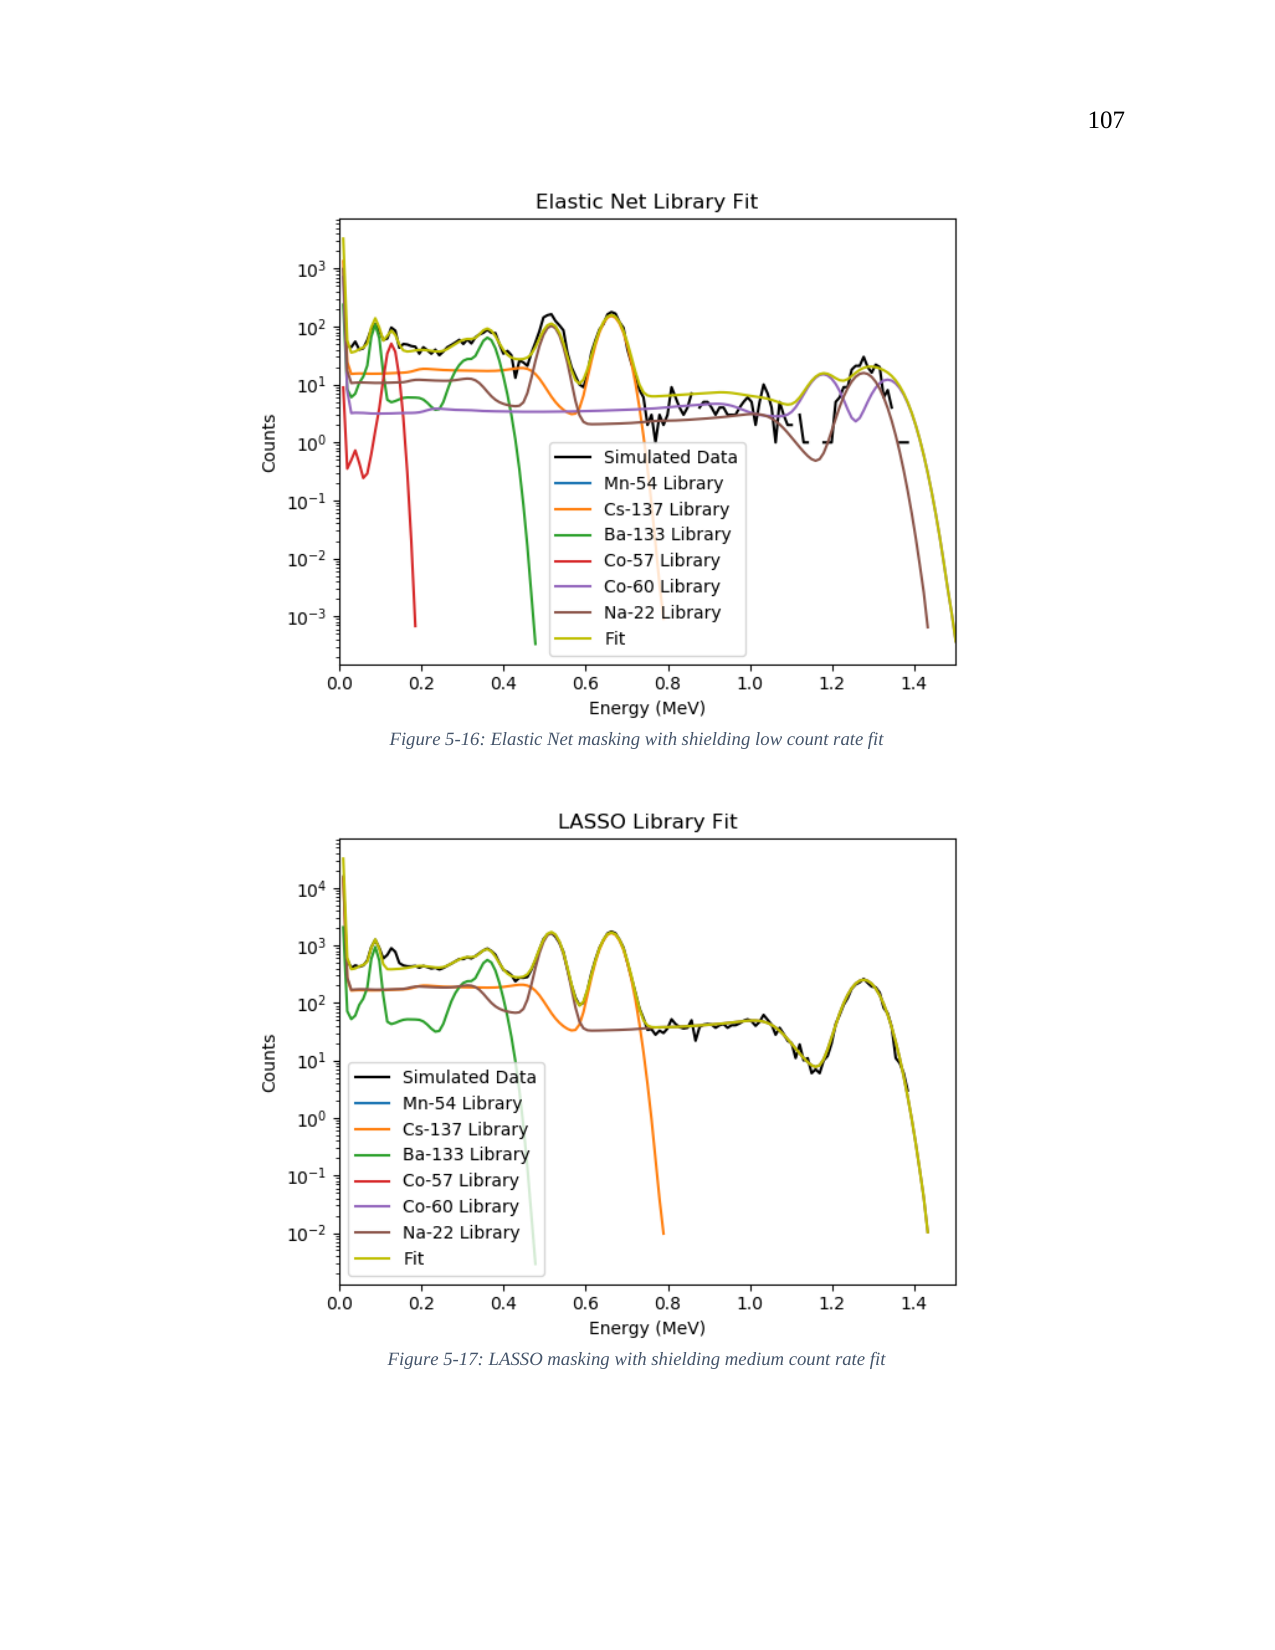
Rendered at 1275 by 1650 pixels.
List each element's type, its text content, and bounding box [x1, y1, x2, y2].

picture [241, 150, 1034, 728]
text Figure 5-16: Elastic Net masking with shielding low count rate fit [150, 727, 1125, 749]
text Figure 5-17: LASSO masking with shielding medium count rate fit [150, 1347, 1125, 1369]
picture [241, 770, 1034, 1348]
